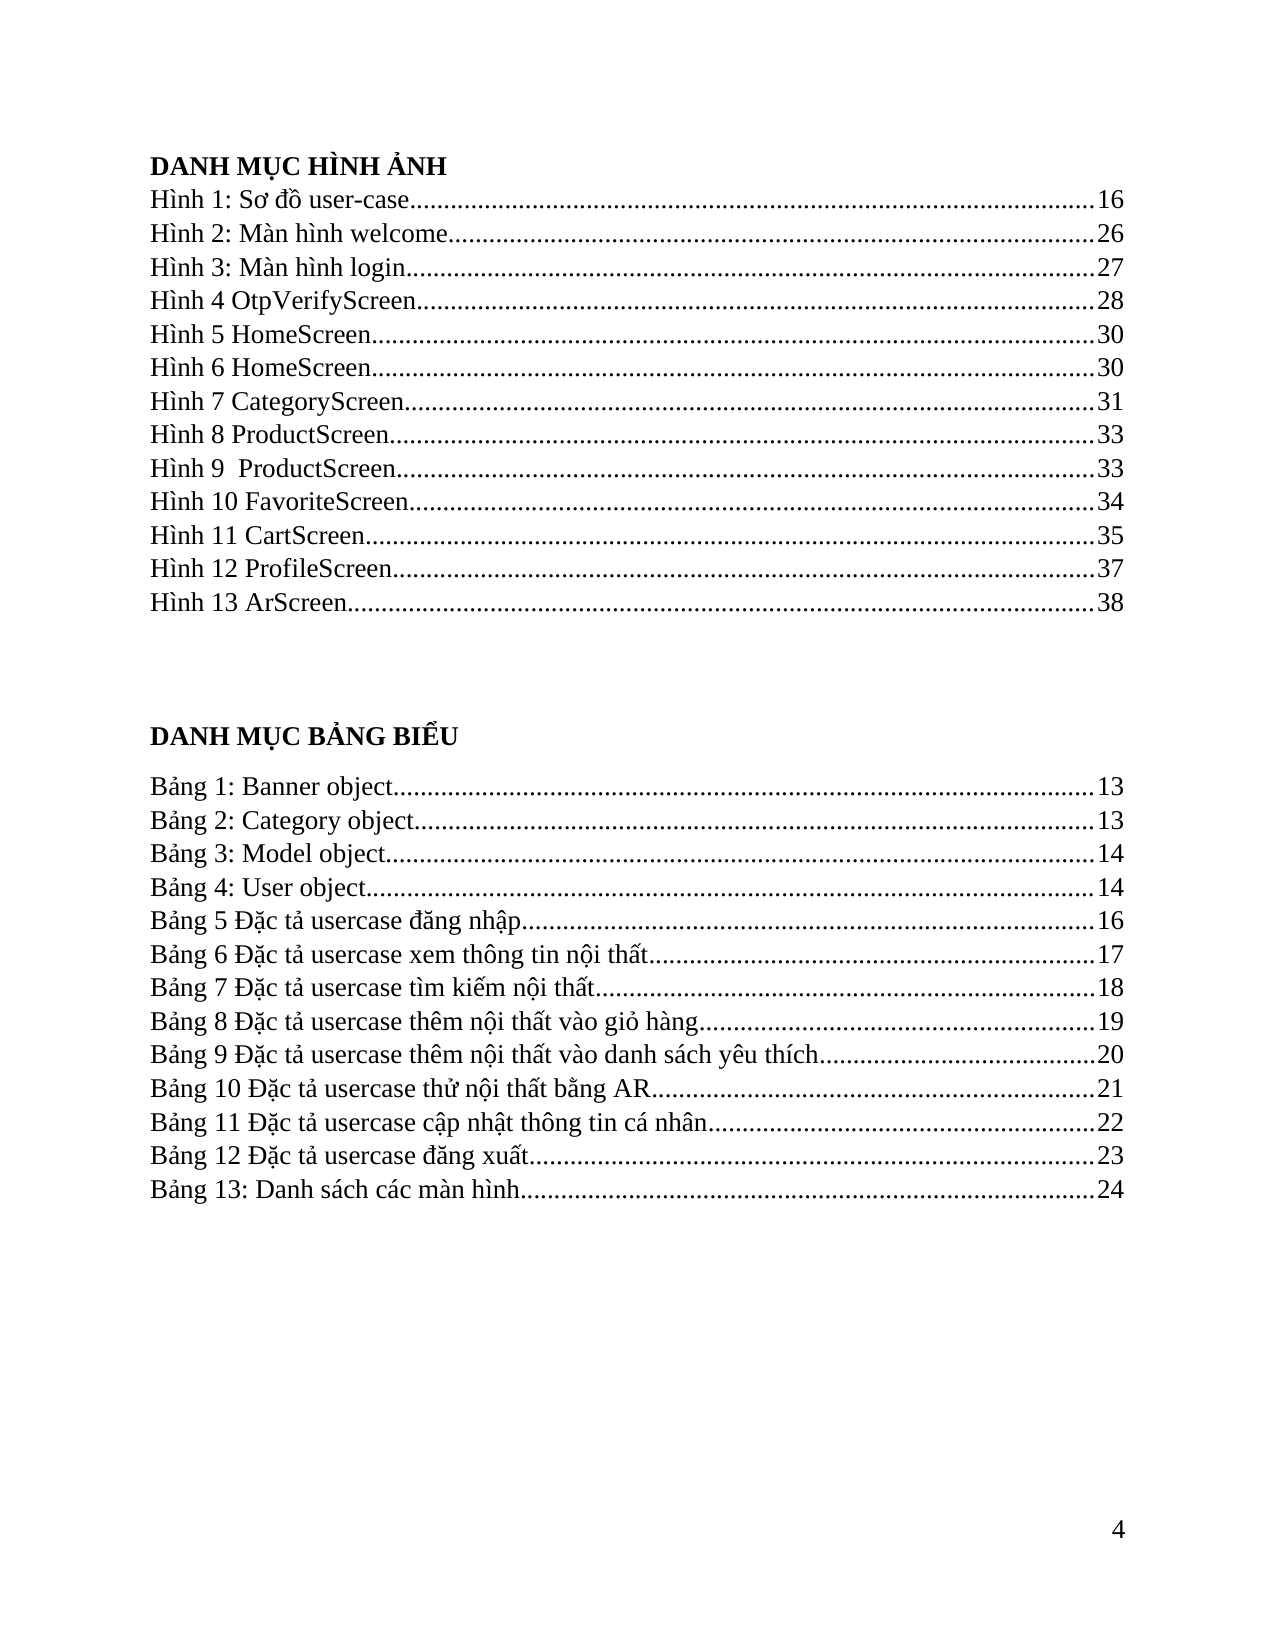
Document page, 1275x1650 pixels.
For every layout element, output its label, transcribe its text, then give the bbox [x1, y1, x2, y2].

text Hình 2: Màn hình welcome 26 [150, 217, 1125, 248]
text Bảng 3: Model object 14 [150, 837, 1125, 868]
text Hình 3: Màn hình login 27 [150, 251, 1125, 282]
text Hình 8 ProductScreen 33 [150, 418, 1125, 449]
text Hình 13 ArScreen 38 [150, 586, 1125, 617]
text Bảng 7 Đặc tả usercase tìm kiếm nội thất 18 [150, 971, 1125, 1003]
text Bảng 11 Đặc tả usercase cập nhật thông tin cá nhân 22 [150, 1106, 1125, 1137]
text Bảng 2: Category object 13 [150, 804, 1125, 835]
text Bảng 9 Đặc tả usercase thêm nội thất vào danh sách yêu thích 20 [150, 1038, 1125, 1070]
text Hình 12 ProfileScreen 37 [150, 552, 1125, 584]
text Hình 6 HomeScreen 30 [150, 351, 1125, 382]
text Bảng 4: User object 14 [150, 871, 1125, 902]
text Hình 9 ProductScreen 33 [150, 452, 1125, 483]
text Hình 7 CategoryScreen 31 [150, 385, 1125, 416]
text Hình 11 CartScreen 35 [150, 519, 1125, 550]
text Bảng 1: Banner object 13 [150, 770, 1125, 801]
text Hình 10 FavoriteScreen 34 [150, 485, 1125, 517]
text DANH MỤC HÌNH ẢNH [150, 150, 1125, 181]
text Hình 1: Sơ đồ user-case 16 [150, 183, 1125, 215]
text Bảng 8 Đặc tả usercase thêm nội thất vào giỏ hàng 19 [150, 1005, 1125, 1036]
text Hình 4 OtpVerifyScreen 28 [150, 284, 1125, 315]
text DANH MỤC BẢNG BIỂU [150, 720, 1125, 751]
text Hình 5 HomeScreen 30 [150, 318, 1125, 349]
text Bảng 12 Đặc tả usercase đăng xuất 23 [150, 1139, 1125, 1170]
text Bảng 5 Đặc tả usercase đăng nhập 16 [150, 904, 1125, 936]
text Bảng 13: Danh sách các màn hình 24 [150, 1173, 1125, 1204]
text Bảng 10 Đặc tả usercase thử nội thất bằng AR 21 [150, 1072, 1125, 1103]
text Bảng 6 Đặc tả usercase xem thông tin nội thất 17 [150, 938, 1125, 969]
